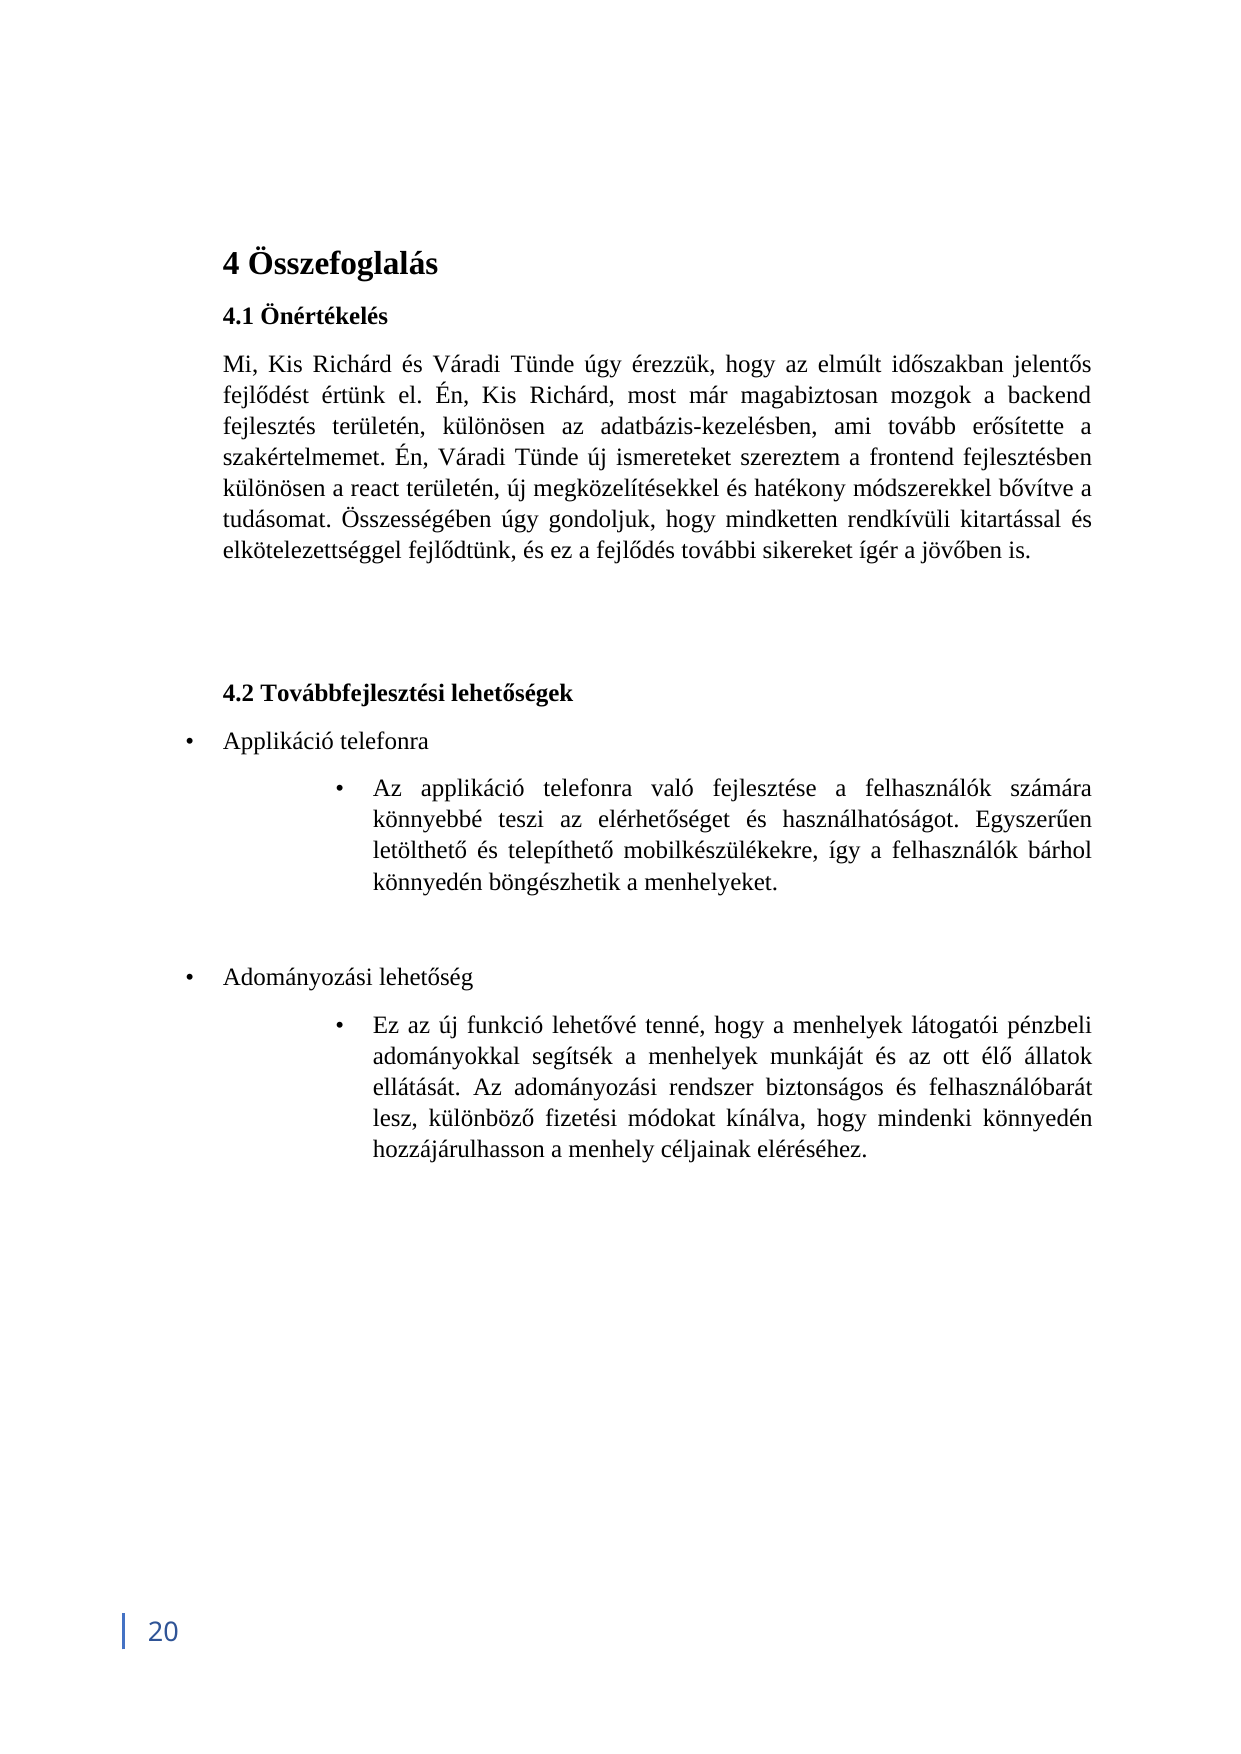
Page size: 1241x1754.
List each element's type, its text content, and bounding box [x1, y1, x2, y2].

text Mi, Kis Richárd és Váradi Tünde úgy érezzük, hogy az elmúlt időszakban jelentős fejlődést értünk el. Én, Kis Richárd, most már magabiztosan mozgok a backend fejlesztés területén, különösen az adatbázis-kezelésben, ami tovább erősítette a szakértelmemet. Én, Váradi Tünde új ismereteket szereztem a frontend fejlesztésben különösen a react területén, új megközelítésekkel és hatékony módszerekkel bővítve a tudásomat. Összességében úgy gondoljuk, hogy mindketten rendkívüli kitartással és elkötelezettséggel fejlődtünk, és ez a fejlődés további sikereket ígér a jövőben is. [223, 349, 1093, 564]
list Adományozási lehetőség [185, 962, 1093, 991]
list Ez az új funkció lehetővé tenné, hogy a menhelyek látogatói pénzbeli adományokkal segítsék a menhelyek munkáját és az ott élő állatok ellátását. Az adományozási rendszer biztonságos és felhasználóbarát lesz, különböző fizetési módokat kínálva, hogy mindenki könnyedén hozzájárulhasson a menhely céljainak eléréséhez. [335, 1010, 1093, 1163]
list Applikáció telefonra [185, 726, 1093, 754]
text 4 Összefoglalás [223, 243, 1093, 281]
text 4.2 Továbbfejlesztési lehetőségek [223, 678, 1093, 707]
text 4.1 Önértékelés [223, 301, 1093, 330]
list Az applikáció telefonra való fejlesztése a felhasználók számára könnyebbé teszi az elérhetőséget és használhatóságot. Egyszerűen letölthető és telepíthető mobilkészülékekre, így a felhasználók bárhol könnyedén böngészhetik a menhelyeket. [335, 773, 1093, 895]
